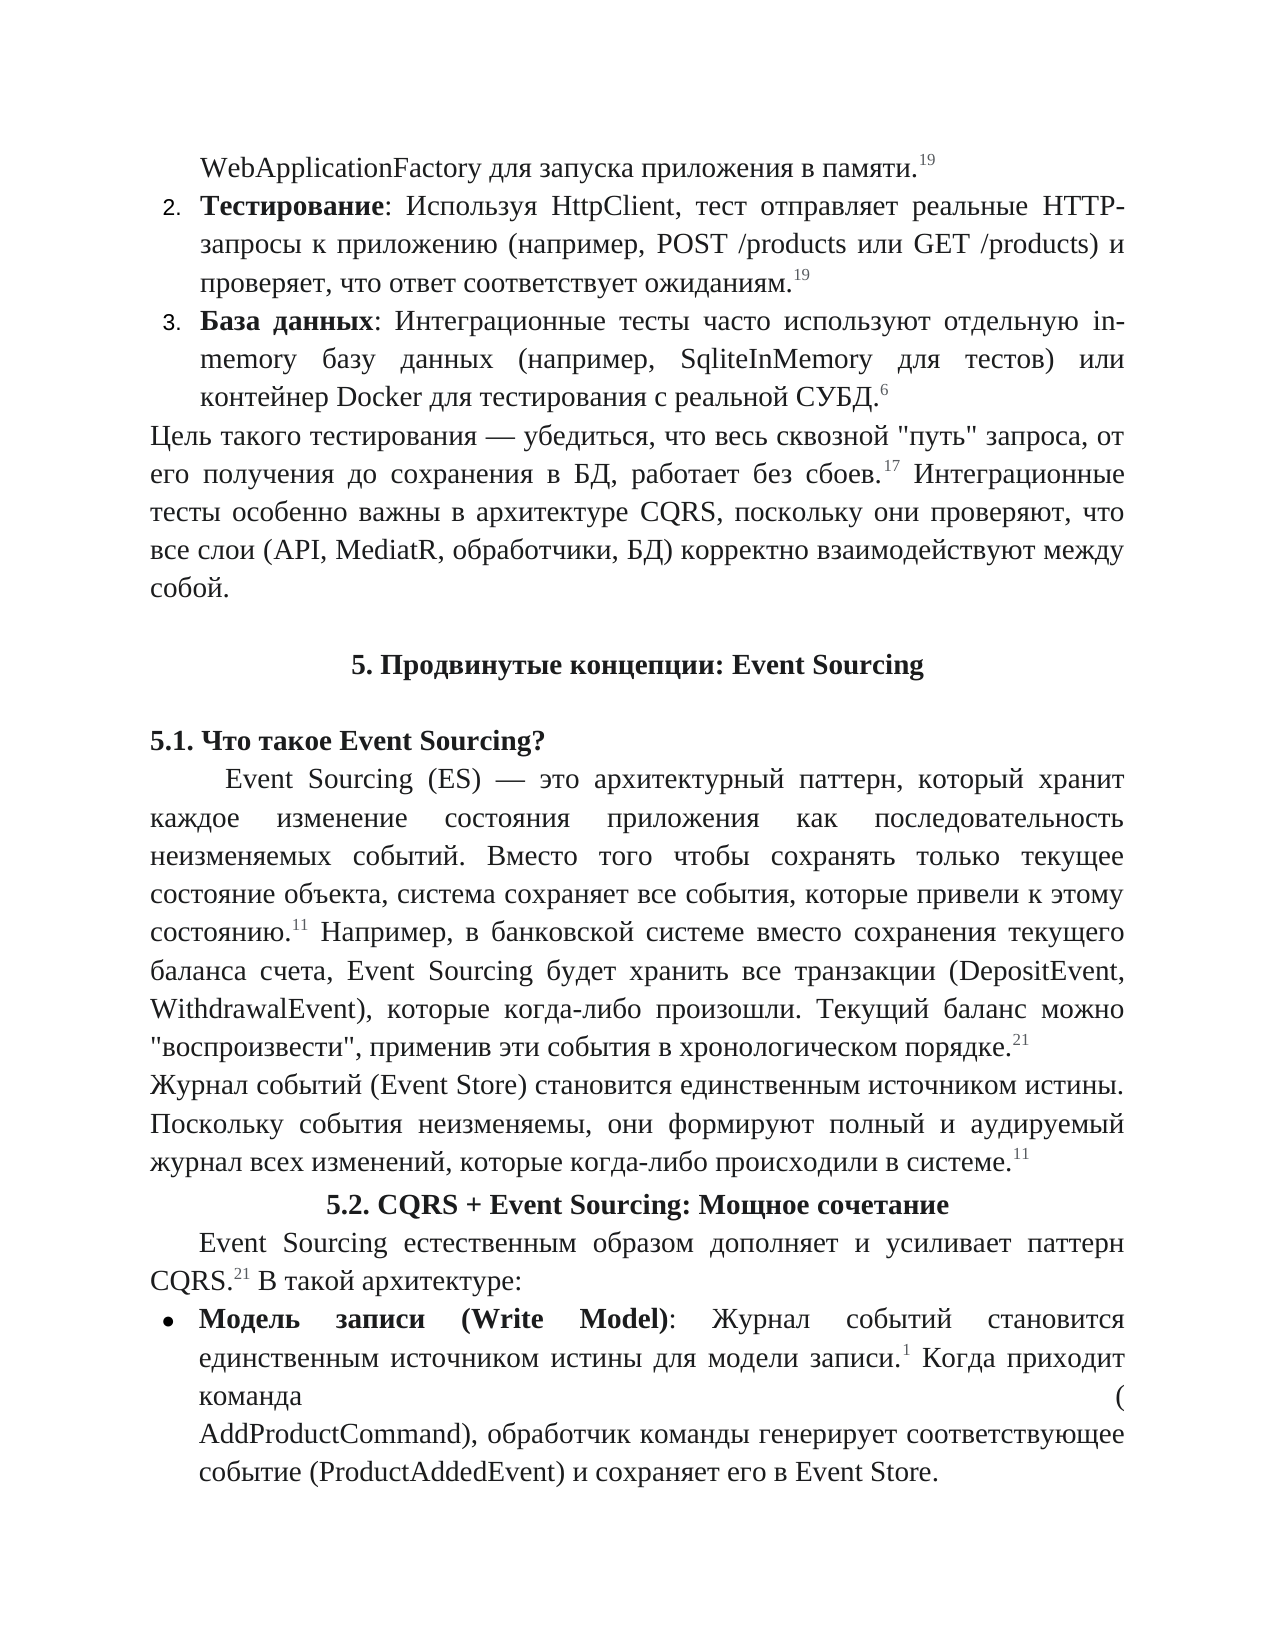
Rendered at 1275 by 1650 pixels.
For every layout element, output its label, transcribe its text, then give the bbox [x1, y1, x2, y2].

text Цель такого тестирования — убедиться, что весь сквозной "путь" запроса, от его получения до сохранения в БД, работает без сбоев.17 Интеграционные тесты особенно важны в архитектуре CQRS, поскольку они проверяют, что все слои (API, MediatR, обработчики, БД) корректно взаимодействуют между собой. [150, 418, 1125, 604]
list Тестирование: Используя HttpClient, тест отправляет реальные HTTP-запросы к приложению (например, POST /products или GET /products) и проверяет, что ответ соответствует ожиданиям.19 [162, 188, 1125, 298]
list База данных: Интеграционные тесты часто используют отдельную in-memory базу данных (например, SqliteInMemory для тестов) или контейнер Docker для тестирования с реальной СУБД.6 [162, 303, 1125, 413]
subtitle 5. Продвинутые концепции: Event Sourcing [150, 647, 1125, 681]
text Event Sourcing (ES) — это архитектурный паттерн, который хранит каждое изменение состояния приложения как последовательность неизменяемых событий. Вместо того чтобы сохранять только текущее состояние объекта, система сохраняет все события, которые привели к этому состоянию.11 Например, в банковской системе вместо сохранения текущего баланса счета, Event Sourcing будет хранить все транзакции (DepositEvent, WithdrawalEvent), которые когда-либо произошли. Текущий баланс можно "воспроизвести", применив эти события в хронологическом порядке.21 [150, 762, 1125, 1063]
list Модель записи (Write Model): Журнал событий становится единственным источником истины для модели записи.1 Когда приходит команда ( AddProductCommand), обработчик команды генерирует соответствующее событие (ProductAddedEvent) и сохраняет его в Event Store. [161, 1302, 1125, 1488]
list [162, 150, 1125, 183]
text Журнал событий (Event Store) становится единственным источником истины. Поскольку события неизменяемы, они формируют полный и аудируемый журнал всех изменений, которые когда-либо происходили в системе.11 [150, 1067, 1125, 1177]
subtitle 5.2. CQRS + Event Sourcing: Мощное сочетание [150, 1187, 1125, 1220]
subtitle 5.1. Что такое Event Sourcing? [150, 723, 1125, 757]
text Event Sourcing естественным образом дополняет и усиливает паттерн CQRS.21 В такой архитектуре: [150, 1225, 1125, 1297]
